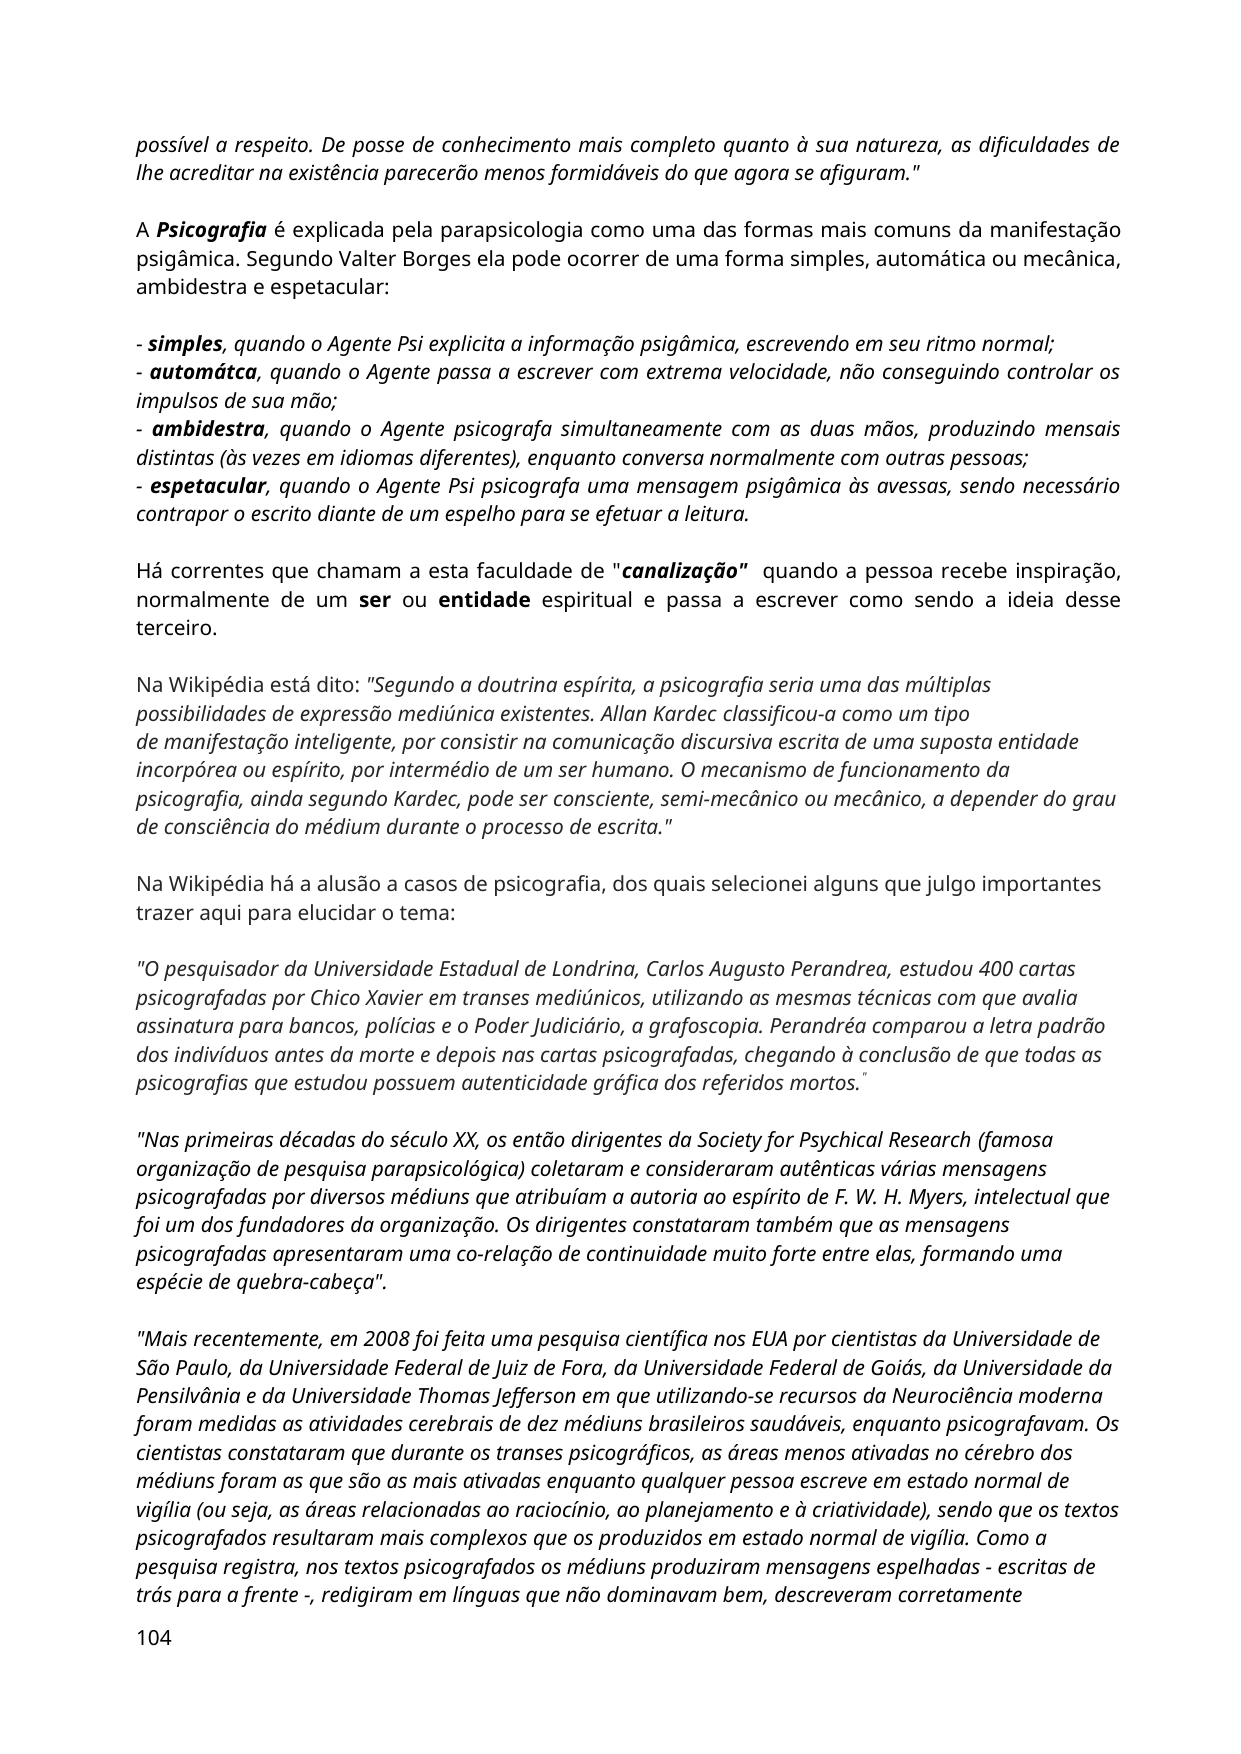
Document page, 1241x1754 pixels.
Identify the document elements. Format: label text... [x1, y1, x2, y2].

text Na Wikipédia há a alusão a casos de psicografia, dos quais selecionei alguns que julgo importantes trazer aqui para elucidar o tema: [136, 869, 1122, 926]
text - ambidestra, quando o Agente psicografa simultaneamente com as duas mãos, produzindo mensais distintas (às vezes em idiomas diferentes), enquanto conversa normalmente com outras pessoas; [136, 414, 1122, 471]
text "Nas primeiras décadas do século XX, os então dirigentes da Society for Psychical Research (famosa organização de pesquisa parapsicológica) coletaram e consideraram autênticas várias mensagens psicografadas por diversos médiuns que atribuíam a autoria ao espírito de F. W. H. Myers, intelectual que foi um dos fundadores da organização. Os dirigentes constataram também que as mensagens psicografadas apresentaram uma co-relação de continuidade muito forte entre elas, formando uma espécie de quebra-cabeça". [136, 1125, 1122, 1296]
text Na Wikipédia está dito: "Segundo a doutrina espírita, a psicografia seria uma das múltiplas possibilidades de expressão mediúnica existentes. Allan Kardec classificou-a como um tipo de manifestação inteligente, por consistir na comunicação discursiva escrita de uma suposta entidade incorpórea ou espírito, por intermédio de um ser humano. O mecanismo de funcionamento da psicografia, ainda segundo Kardec, pode ser consciente, semi-mecânico ou mecânico, a depender do grau de consciência do médium durante o processo de escrita." [136, 670, 1122, 841]
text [136, 130, 1122, 187]
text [136, 1324, 1122, 1609]
text - automátca, quando o Agente passa a escrever com extrema velocidade, não conseguindo controlar os impulsos de sua mão; [136, 357, 1122, 414]
text "O pesquisador da Universidade Estadual de Londrina, Carlos Augusto Perandrea, estudou 400 cartas psicografadas por Chico Xavier em transes mediúnicos, utilizando as mesmas técnicas com que avalia assinatura para bancos, polícias e o Poder Judiciário, a grafoscopia. Perandréa comparou a letra padrão dos indivíduos antes da morte e depois nas cartas psicografadas, chegando à conclusão de que todas as psicografias que estudou possuem autenticidade gráfica dos referidos mortos." [136, 954, 1122, 1097]
text A Psicografia é explicada pela parapsicologia como uma das formas mais comuns da manifestação psigâmica. Segundo Valter Borges ela pode ocorrer de uma forma simples, automática ou mecânica, ambidestra e espetacular: [136, 215, 1122, 301]
text - simples, quando o Agente Psi explicita a informação psigâmica, escrevendo em seu ritmo normal; [136, 329, 1122, 357]
text Há correntes que chamam a esta faculdade de "canalização" quando a pessoa recebe inspiração, normalmente de um ser ou entidade espiritual e passa a escrever como sendo a ideia desse terceiro. [136, 556, 1122, 642]
text - espetacular, quando o Agente Psi psicografa uma mensagem psigâmica às avessas, sendo necessário contrapor o escrito diante de um espelho para se efetuar a leitura. [136, 471, 1122, 528]
